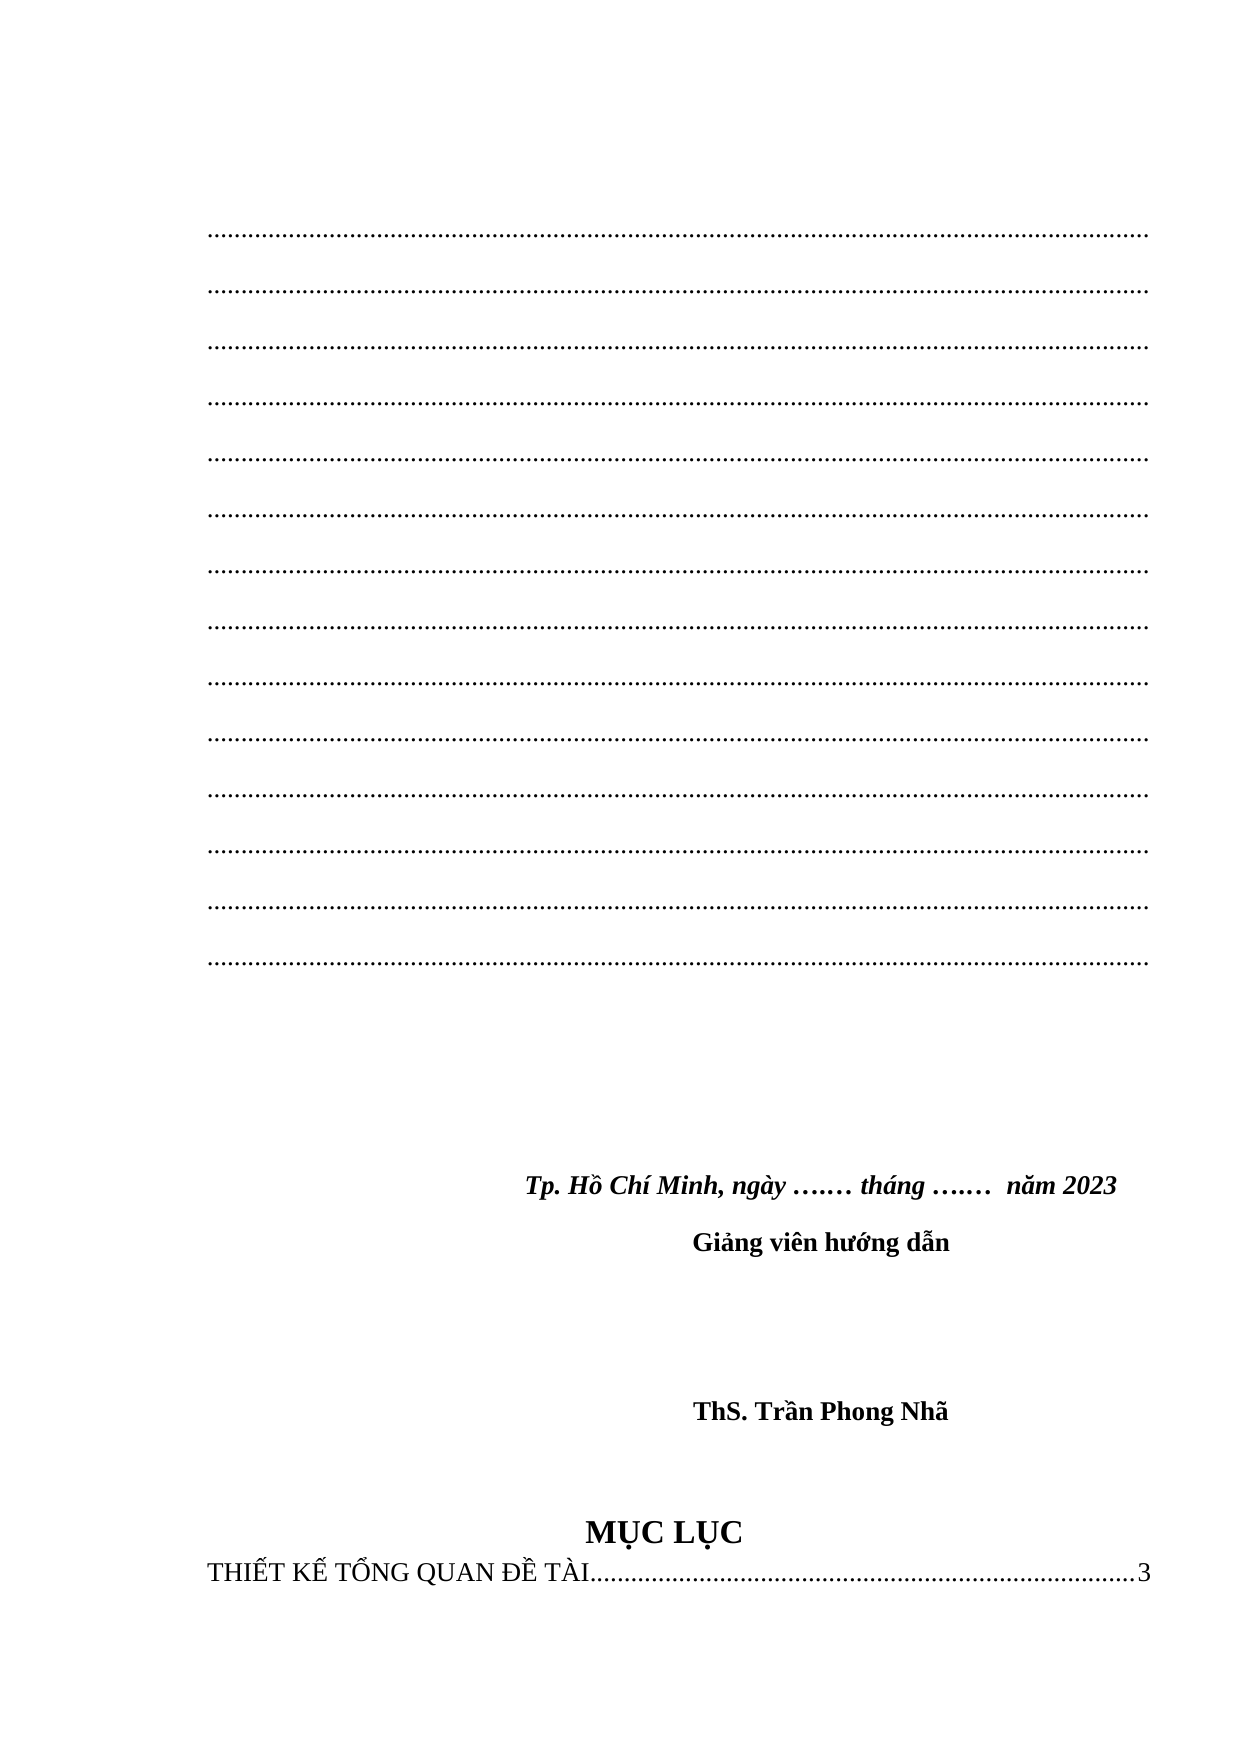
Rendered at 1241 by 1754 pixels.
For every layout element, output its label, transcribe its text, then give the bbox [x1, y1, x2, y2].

table_header Tp. Hồ Chí Minh, ngày ….… tháng ….… năm 2023 Giảng viên hướng dẫn ThS. Trần Phong Nhã [479, 1000, 1163, 1451]
subtitle MỤC LỤC [207, 1512, 1122, 1550]
